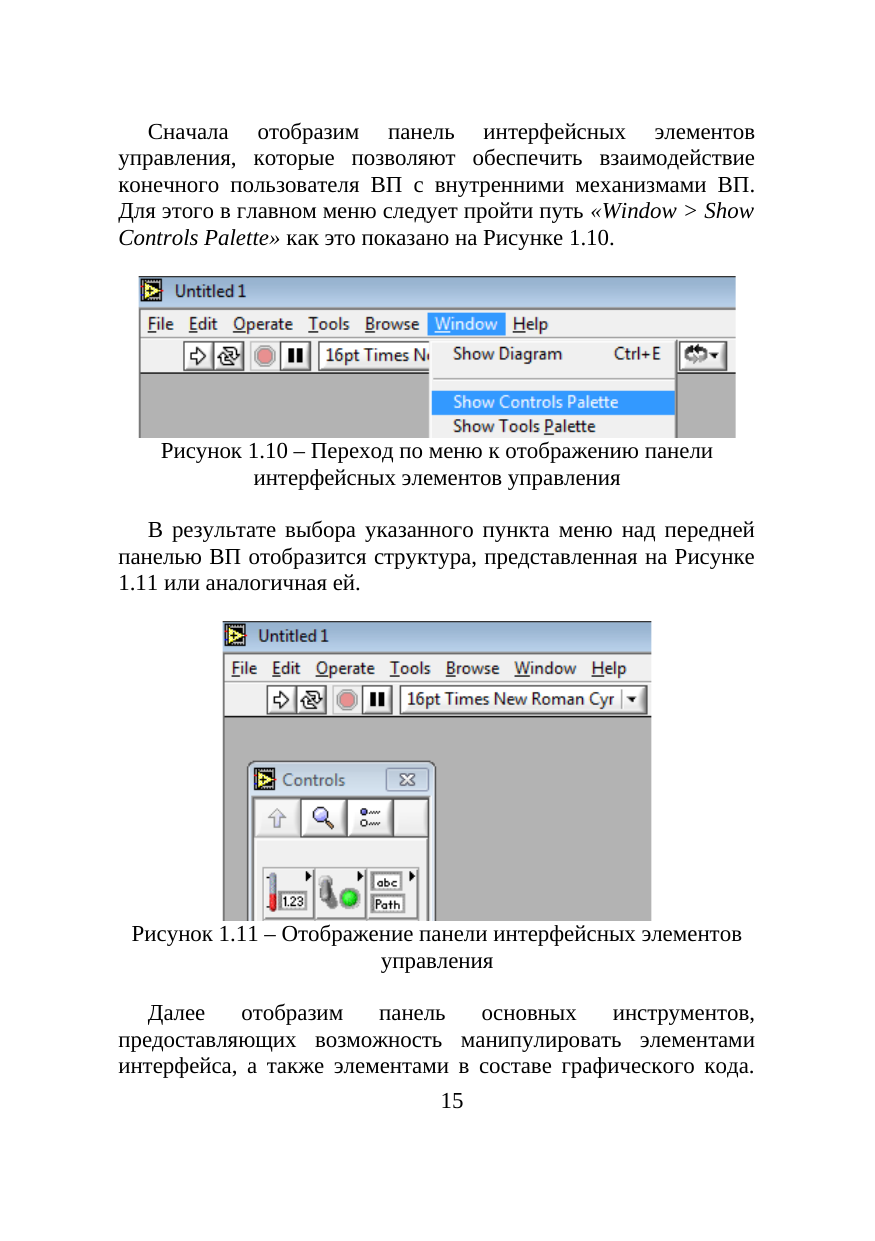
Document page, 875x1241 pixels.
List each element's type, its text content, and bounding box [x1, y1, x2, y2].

text Сначала отобразим панель интерфейсных элементов управления, которые позволяют обеспечить взаимодействие конечного пользователя ВП с внутренними механизмами ВП. Для этого в главном меню следует пройти путь «Window > Show Controls Palette» как это показано на Рисунке 1.10. [118, 118, 756, 250]
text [118, 999, 756, 1078]
text В результате выбора указанного пункта меню над передней панелью ВП отобразится структура, представленная на Рисунке 1.11 или аналогичная ей. [118, 516, 756, 596]
picture [222, 621, 652, 921]
picture [138, 276, 736, 438]
